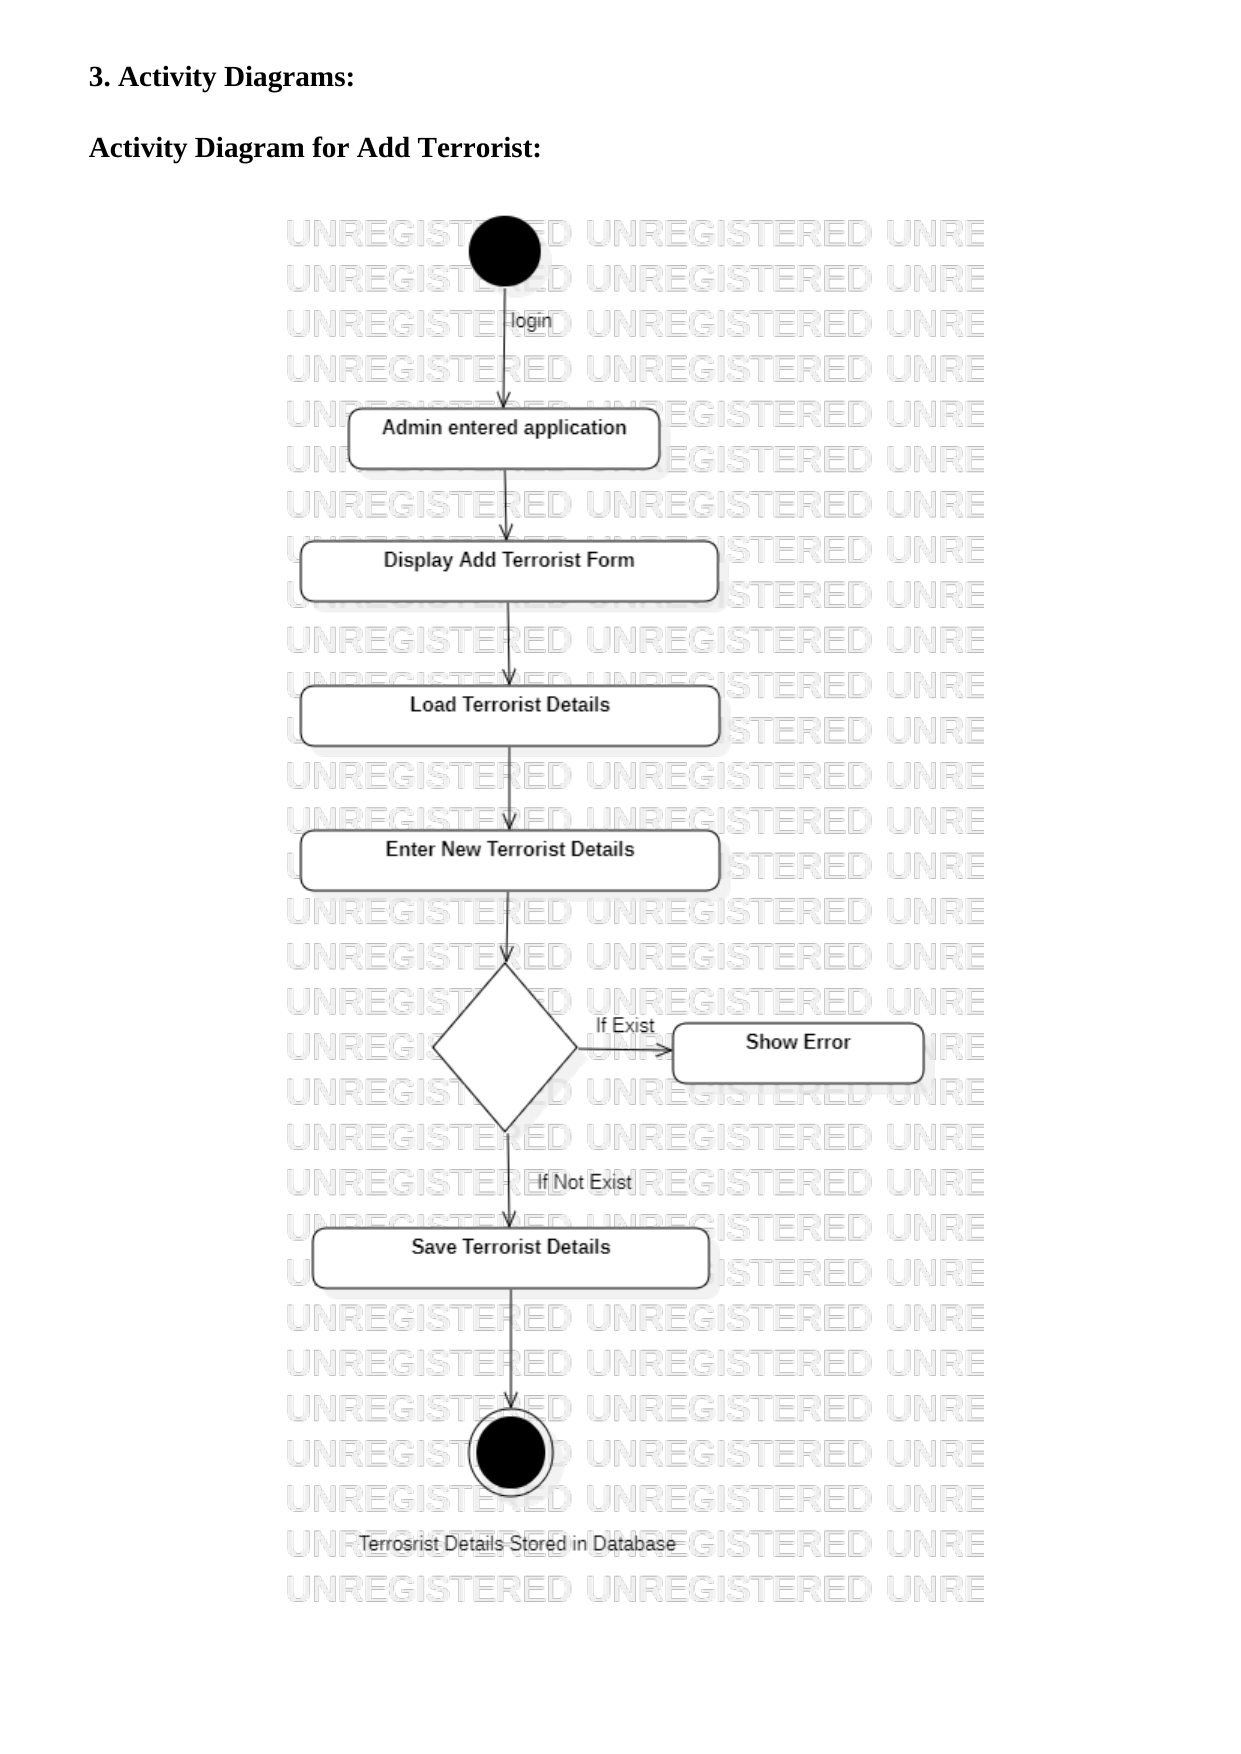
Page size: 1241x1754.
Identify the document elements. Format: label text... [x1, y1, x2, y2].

text Activity Diagram for Add Terrorist: [89, 130, 1181, 164]
picture [286, 201, 984, 1614]
text 3. Activity Diagrams: [89, 59, 1181, 93]
